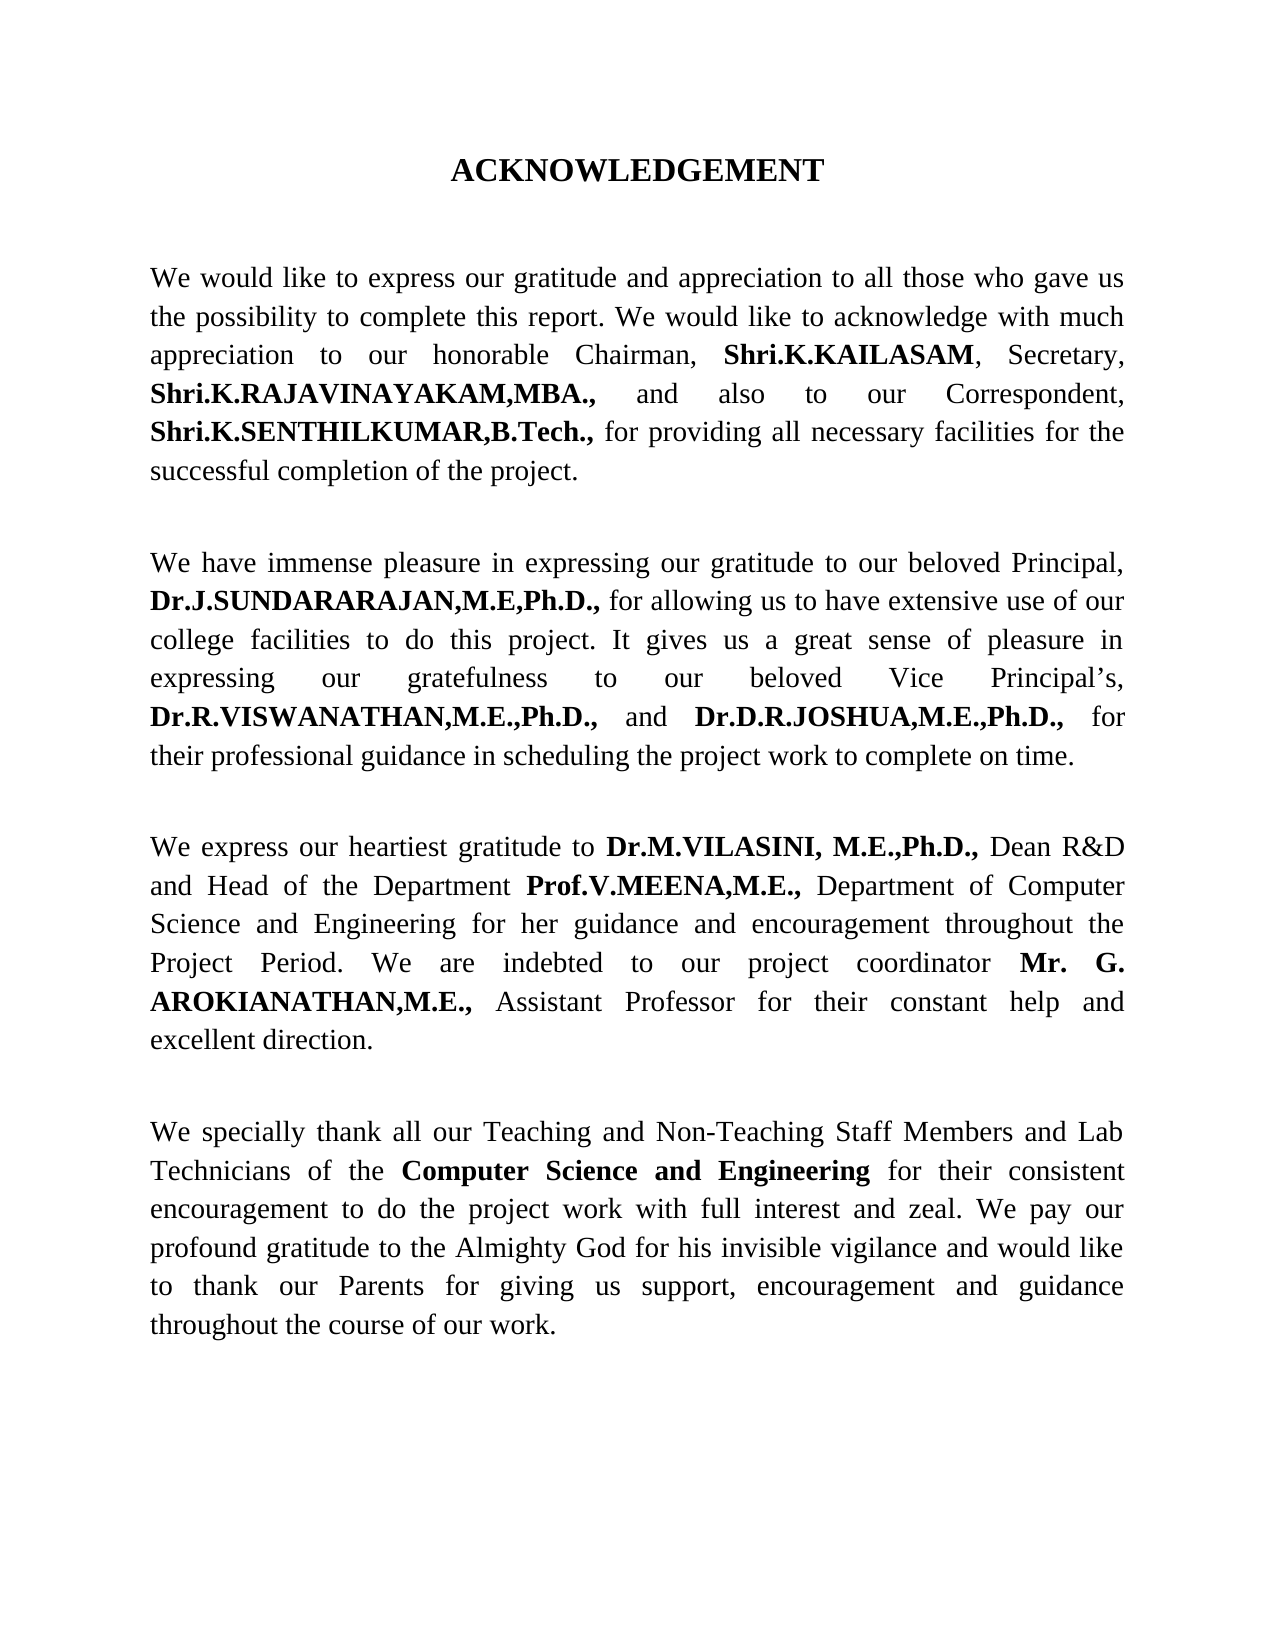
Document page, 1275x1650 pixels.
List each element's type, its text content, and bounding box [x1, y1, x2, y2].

text We specially thank all our Teaching and Non-Teaching Staff Members and Lab Technicians of the Computer Science and Engineering for their consistent encouragement to do the project work with full interest and zeal. We pay our profound gratitude to the Almighty God for his invisible vigilance and would like to thank our Parents for giving us support, encouragement and guidance throughout the course of our work. [150, 1114, 1125, 1341]
text ACKNOWLEDGEMENT [150, 150, 1125, 188]
text We have immense pleasure in expressing our gratitude to our beloved Principal, Dr.J.SUNDARARAJAN,M.E,Ph.D., for allowing us to have extensive use of our college facilities to do this project. It gives us a great sense of pleasure in expressing our gratefulness to our beloved Vice Principal’s, Dr.R.VISWANATHAN,M.E.,Ph.D., and Dr.D.R.JOSHUA,M.E.,Ph.D., for their professional guidance in scheduling the project work to complete on time. [150, 545, 1125, 771]
text We express our heartiest gratitude to Dr.M.VILASINI, M.E.,Ph.D., Dean R&D and Head of the Department Prof.V.MEENA,M.E., Department of Computer Science and Engineering for her guidance and encouragement throughout the Project Period. We are indebted to our project coordinator Mr. G. AROKIANATHAN,M.E., Assistant Professor for their constant help and excellent direction. [150, 829, 1125, 1056]
text We would like to express our gratitude and appreciation to all those who gave us the possibility to complete this report. We would like to acknowledge with much appreciation to our honorable Chairman, Shri.K.KAILASAM, Secretary, Shri.K.RAJAVINAYAKAM,MBA., and also to our Correspondent, Shri.K.SENTHILKUMAR,B.Tech., for providing all necessary facilities for the successful completion of the project. [150, 260, 1125, 486]
